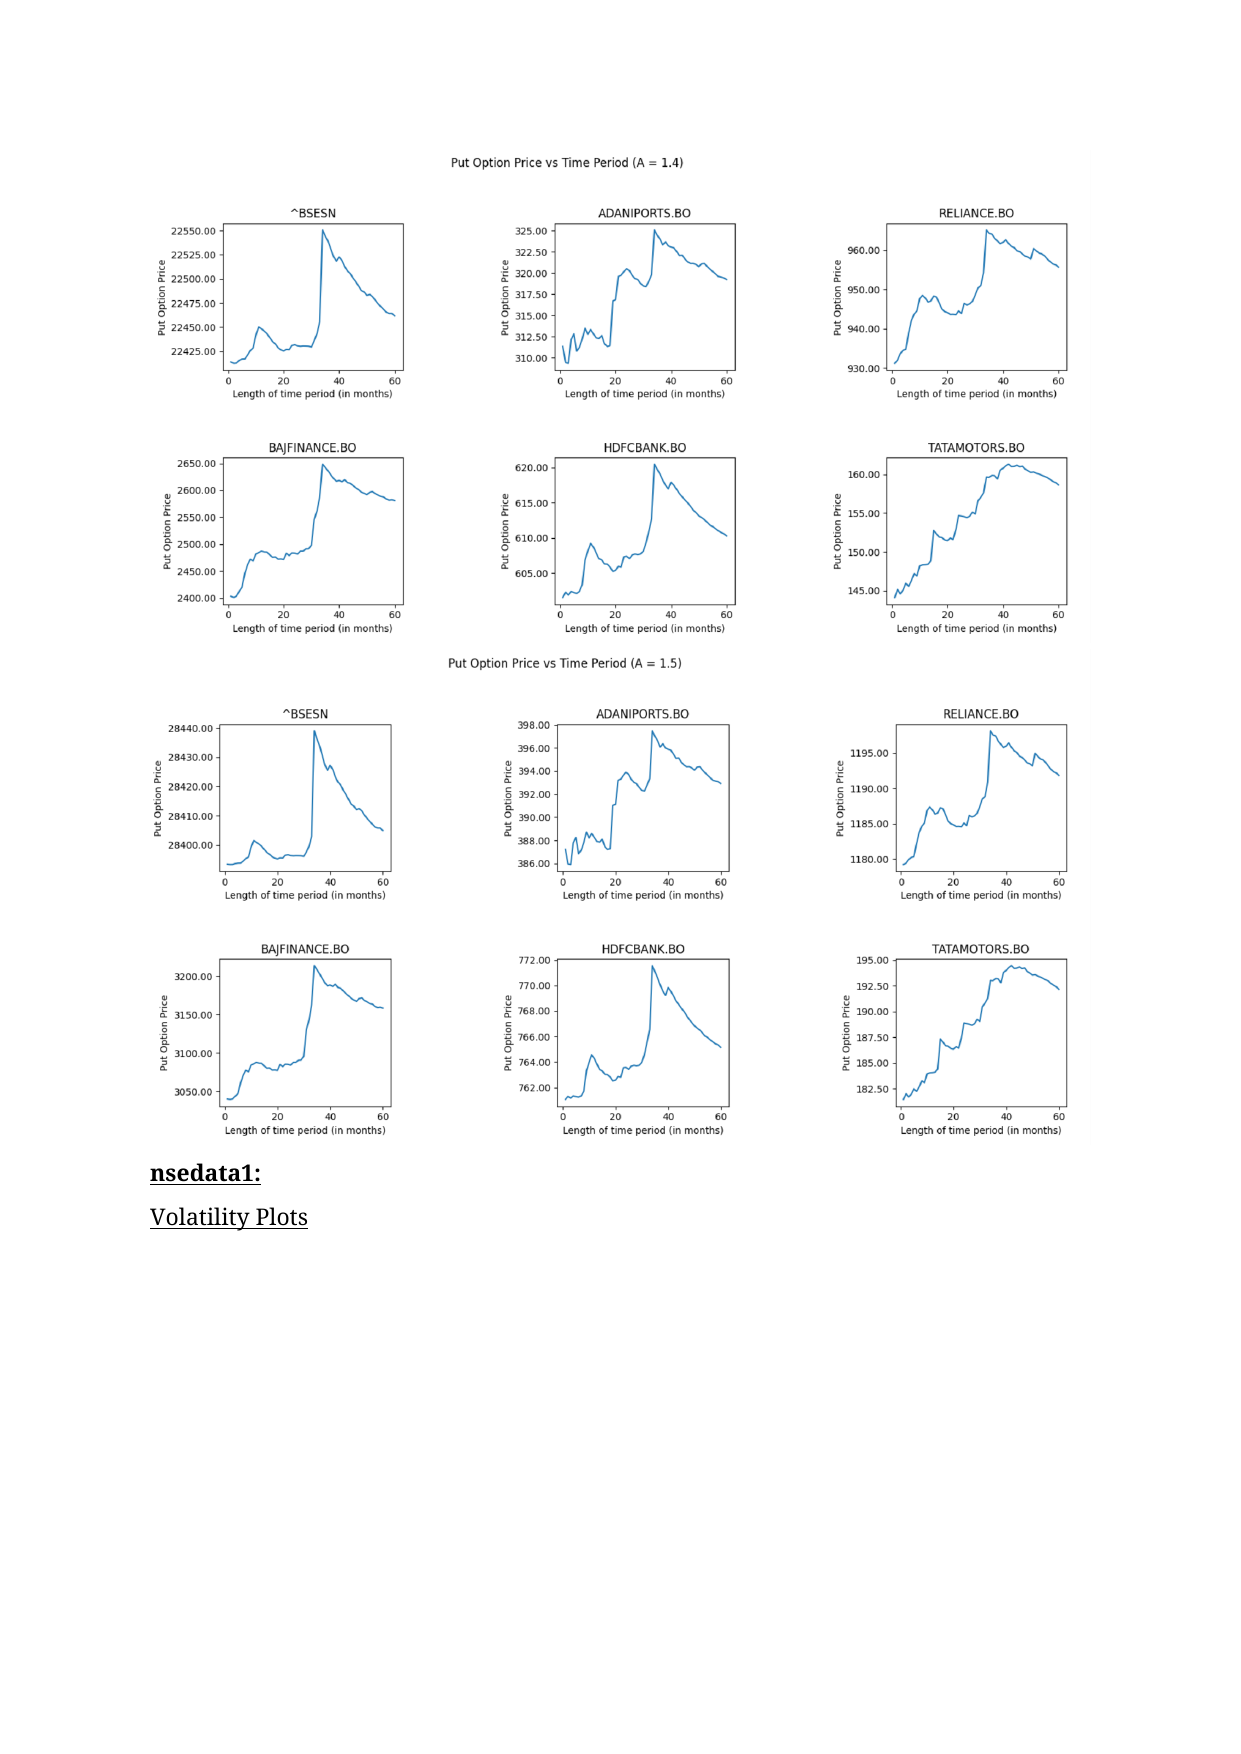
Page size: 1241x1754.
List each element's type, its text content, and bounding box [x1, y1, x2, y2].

picture [150, 150, 1091, 643]
text nsedata1: [150, 1157, 1090, 1188]
picture [150, 649, 1091, 1145]
text Volatility Plots [150, 1201, 1090, 1232]
